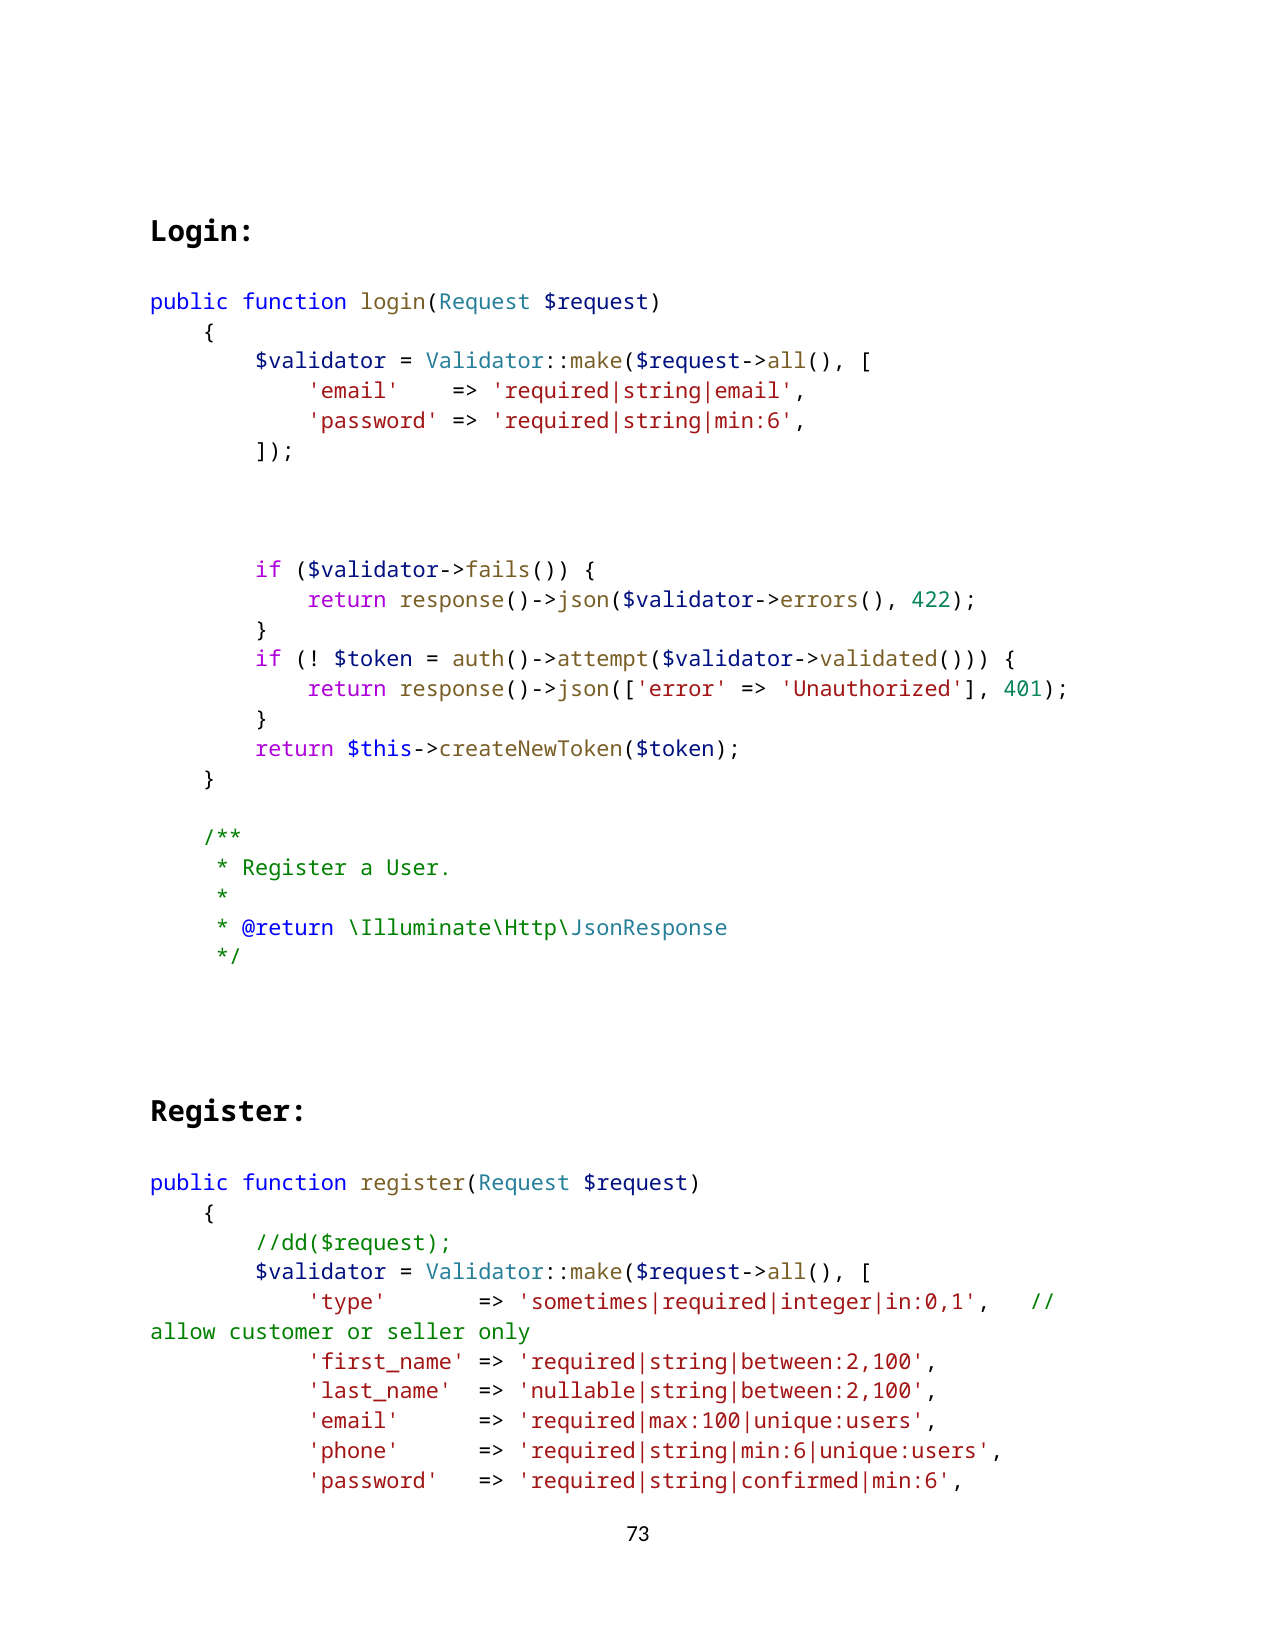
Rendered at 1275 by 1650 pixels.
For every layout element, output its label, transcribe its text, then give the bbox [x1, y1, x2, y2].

text } [150, 614, 1125, 643]
text * Register a User. [150, 852, 1125, 882]
text Login: [150, 210, 1125, 249]
text if (! $token = auth()->attempt($validator->validated())) { [150, 643, 1125, 673]
text /** [150, 822, 1125, 852]
text 'email' => 'required|max:100|unique:users', [150, 1405, 1125, 1435]
text public function login(Request $request) [150, 286, 1125, 316]
text * @return \Illuminate\Http\JsonResponse [150, 912, 1125, 941]
text //dd($request); [150, 1226, 1125, 1256]
text 'phone' => 'required|string|min:6|unique:users', [150, 1435, 1125, 1465]
text 'type' => 'sometimes|required|integer|in:0,1', // allow customer or seller only [150, 1286, 1125, 1346]
text return response()->json($validator->errors(), 422); [150, 584, 1125, 614]
text ]); [150, 435, 1125, 465]
text } [150, 763, 1125, 792]
text if ($validator->fails()) { [150, 554, 1125, 584]
text 'password' => 'required|string|confirmed|min:6', [150, 1465, 1125, 1494]
text public function register(Request $request) [150, 1167, 1125, 1197]
text * [150, 882, 1125, 912]
text 'email' => 'required|string|email', [150, 375, 1125, 405]
text $validator = Validator::make($request->all(), [ [150, 1256, 1125, 1286]
text return $this->createNewToken($token); [150, 733, 1125, 763]
text { [150, 1197, 1125, 1226]
text 'last_name' => 'nullable|string|between:2,100', [150, 1375, 1125, 1405]
text { [150, 316, 1125, 346]
text 'first_name' => 'required|string|between:2,100', [150, 1346, 1125, 1375]
text return response()->json(['error' => 'Unauthorized'], 401); [150, 673, 1125, 703]
text $validator = Validator::make($request->all(), [ [150, 346, 1125, 375]
text */ [150, 941, 1125, 971]
text 'password' => 'required|string|min:6', [150, 405, 1125, 435]
text Register: [150, 1091, 1125, 1130]
text } [150, 703, 1125, 733]
